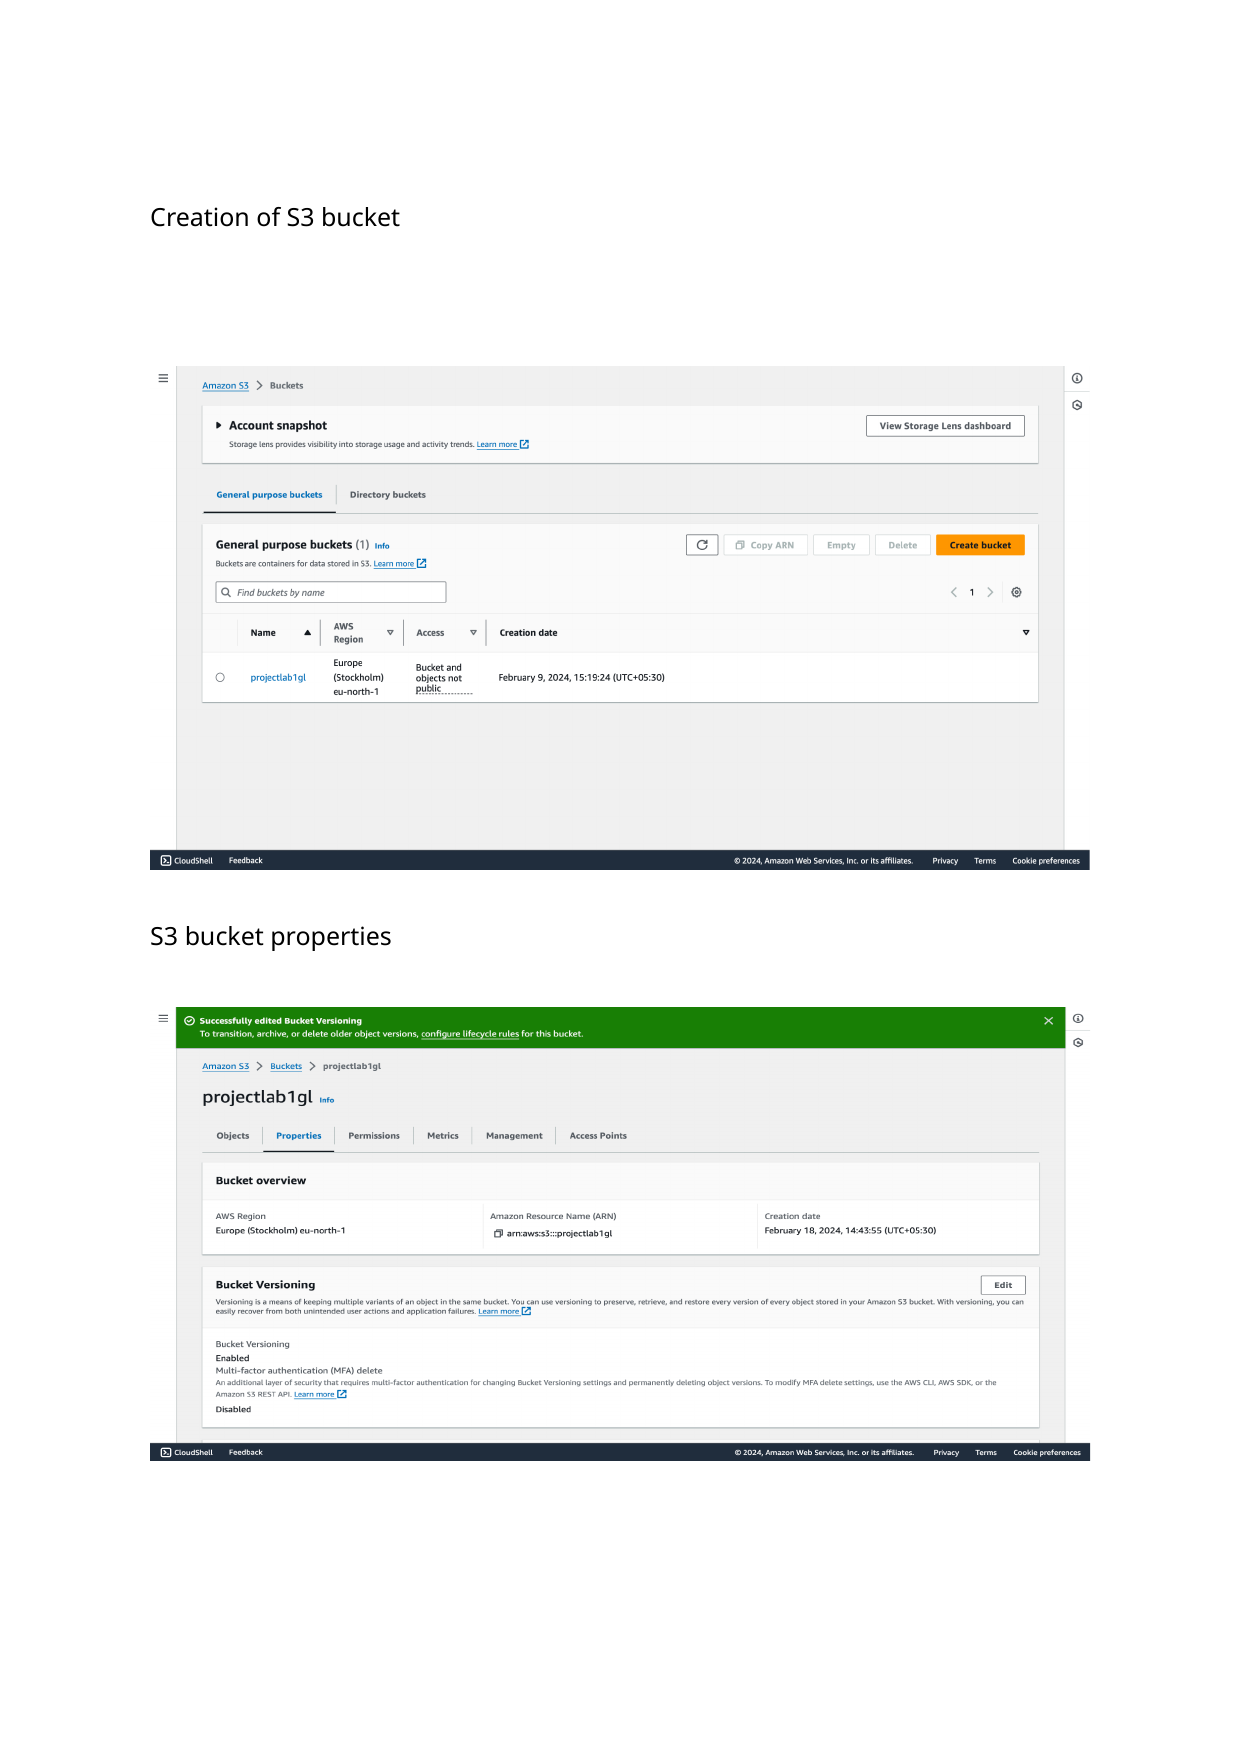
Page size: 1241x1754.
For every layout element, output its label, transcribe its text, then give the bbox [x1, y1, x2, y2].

text Creation of S3 bucket [150, 199, 1090, 234]
picture [150, 366, 1090, 870]
text S3 bucket properties [150, 919, 1090, 953]
picture [150, 1007, 1091, 1461]
